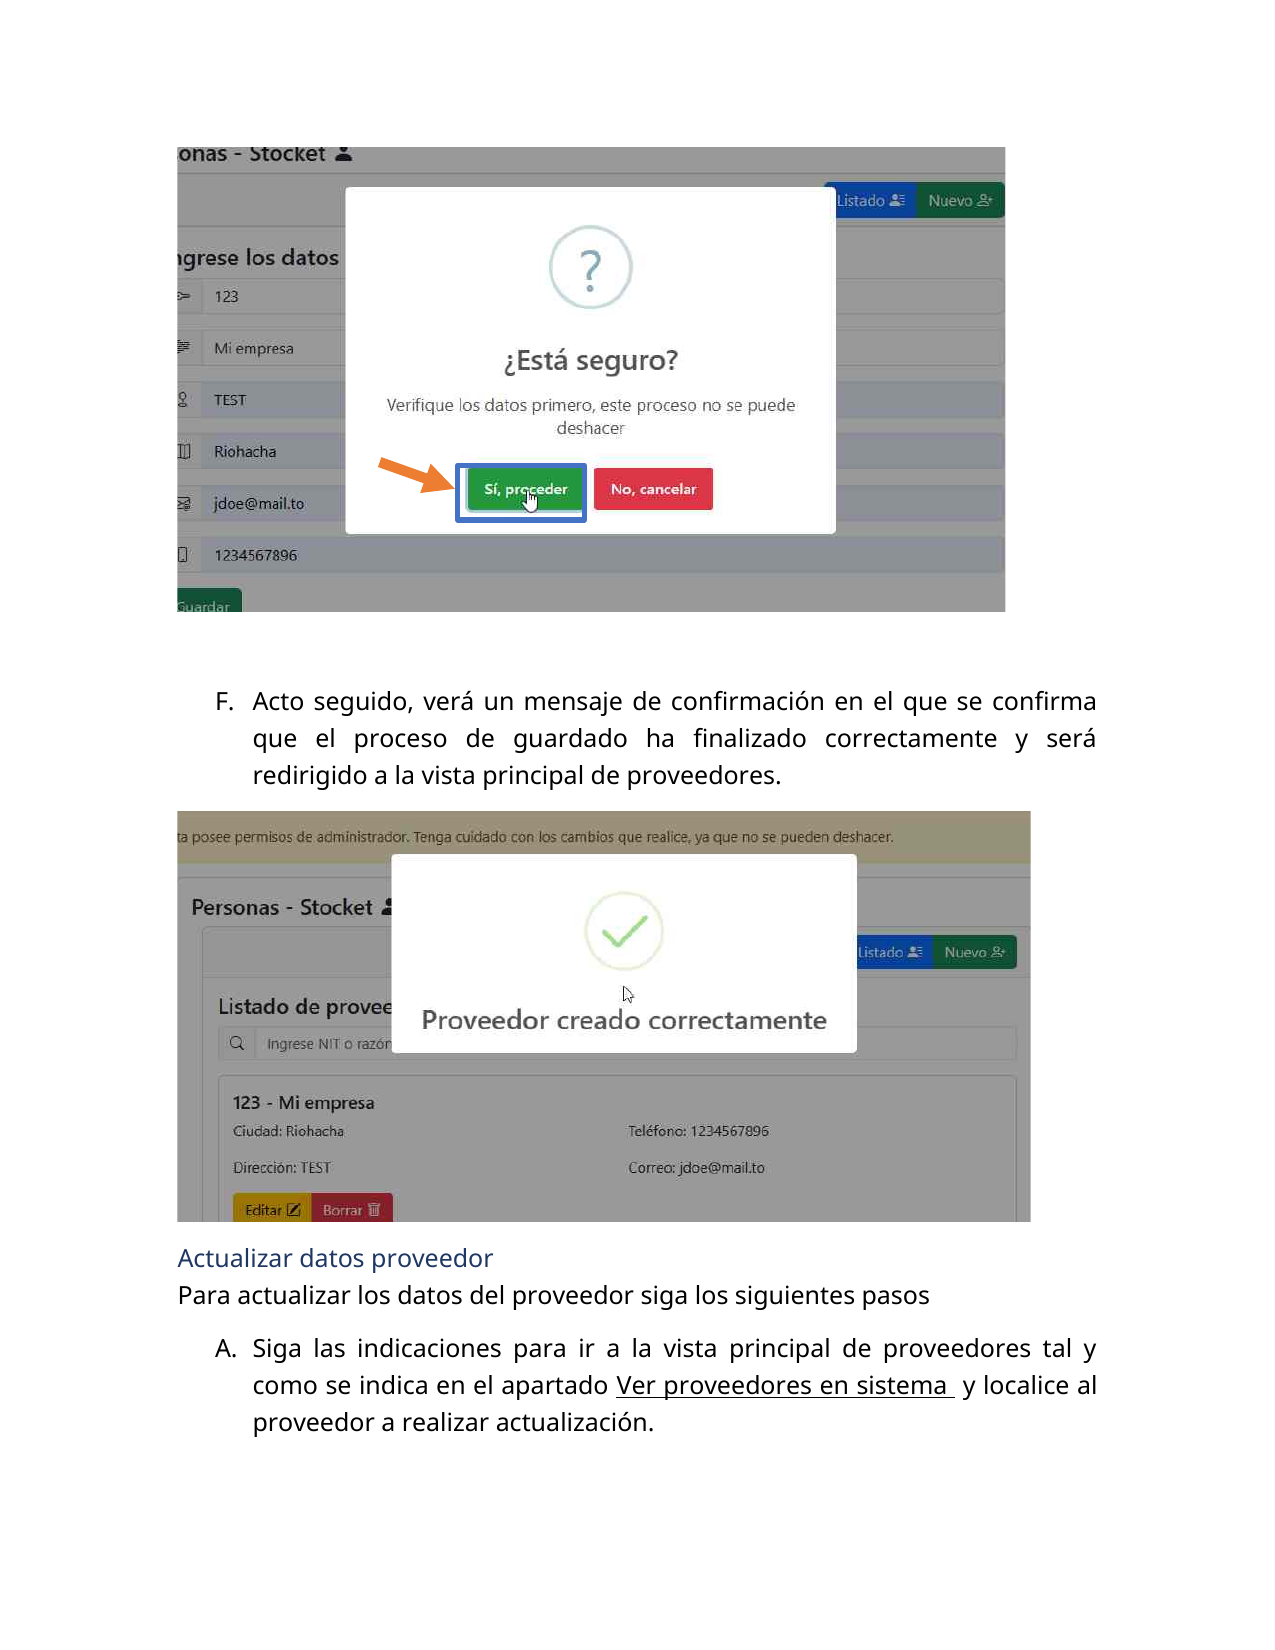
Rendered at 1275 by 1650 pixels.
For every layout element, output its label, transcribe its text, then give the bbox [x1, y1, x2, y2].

list Siga las indicaciones para ir a la vista principal de proveedores tal y como se indica en el apartado Ver proveedores en sistema y localice al proveedor a realizar actualización. [215, 1331, 1098, 1438]
text Para actualizar los datos del proveedor siga los siguientes pasos [177, 1277, 1098, 1312]
picture [177, 147, 1006, 612]
list Acto seguido, verá un mensaje de confirmación en el que se confirma que el proceso de guardado ha finalizado correctamente y será redirigido a la vista principal de proveedores. [215, 684, 1098, 792]
picture [177, 811, 1031, 1222]
subtitle Actualizar datos proveedor [177, 1241, 1098, 1275]
